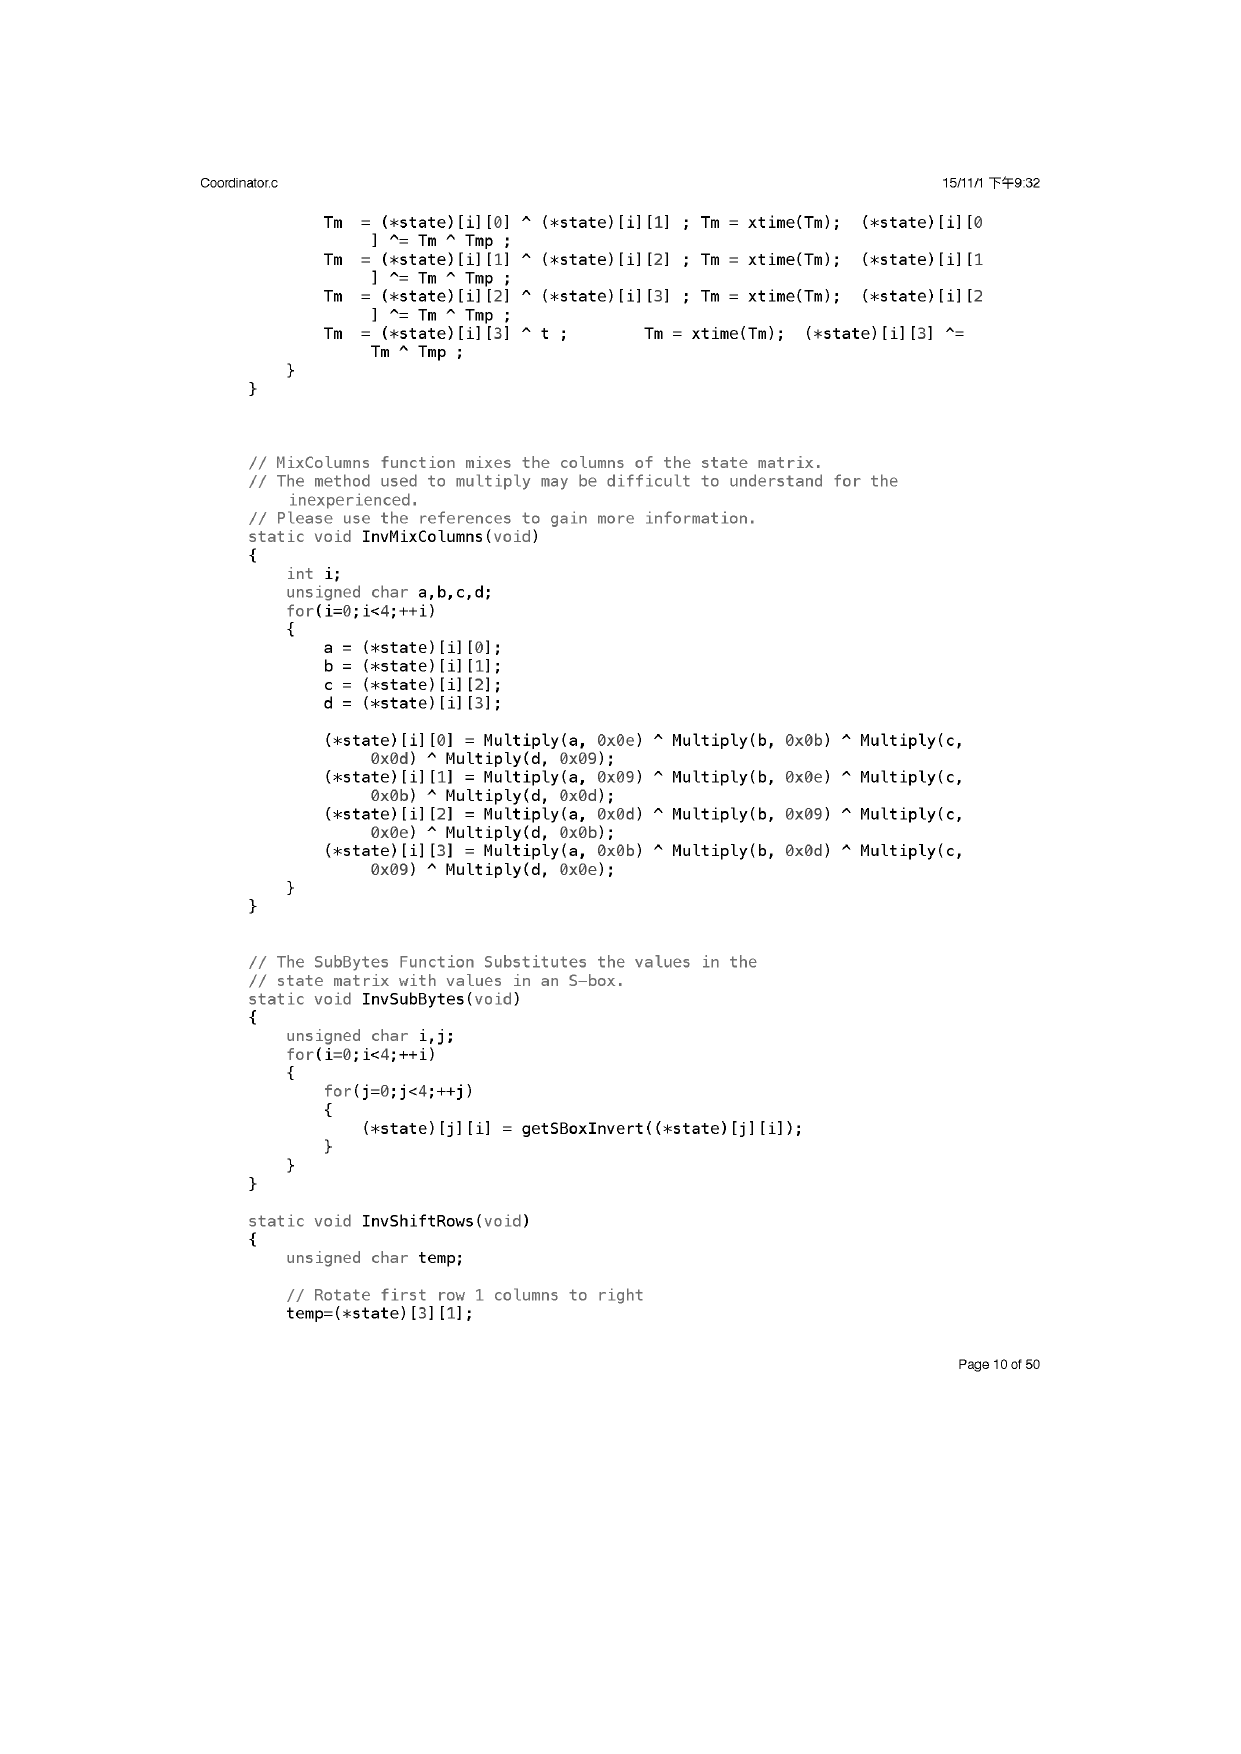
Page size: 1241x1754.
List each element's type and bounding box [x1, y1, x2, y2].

picture [187, 162, 1053, 1386]
